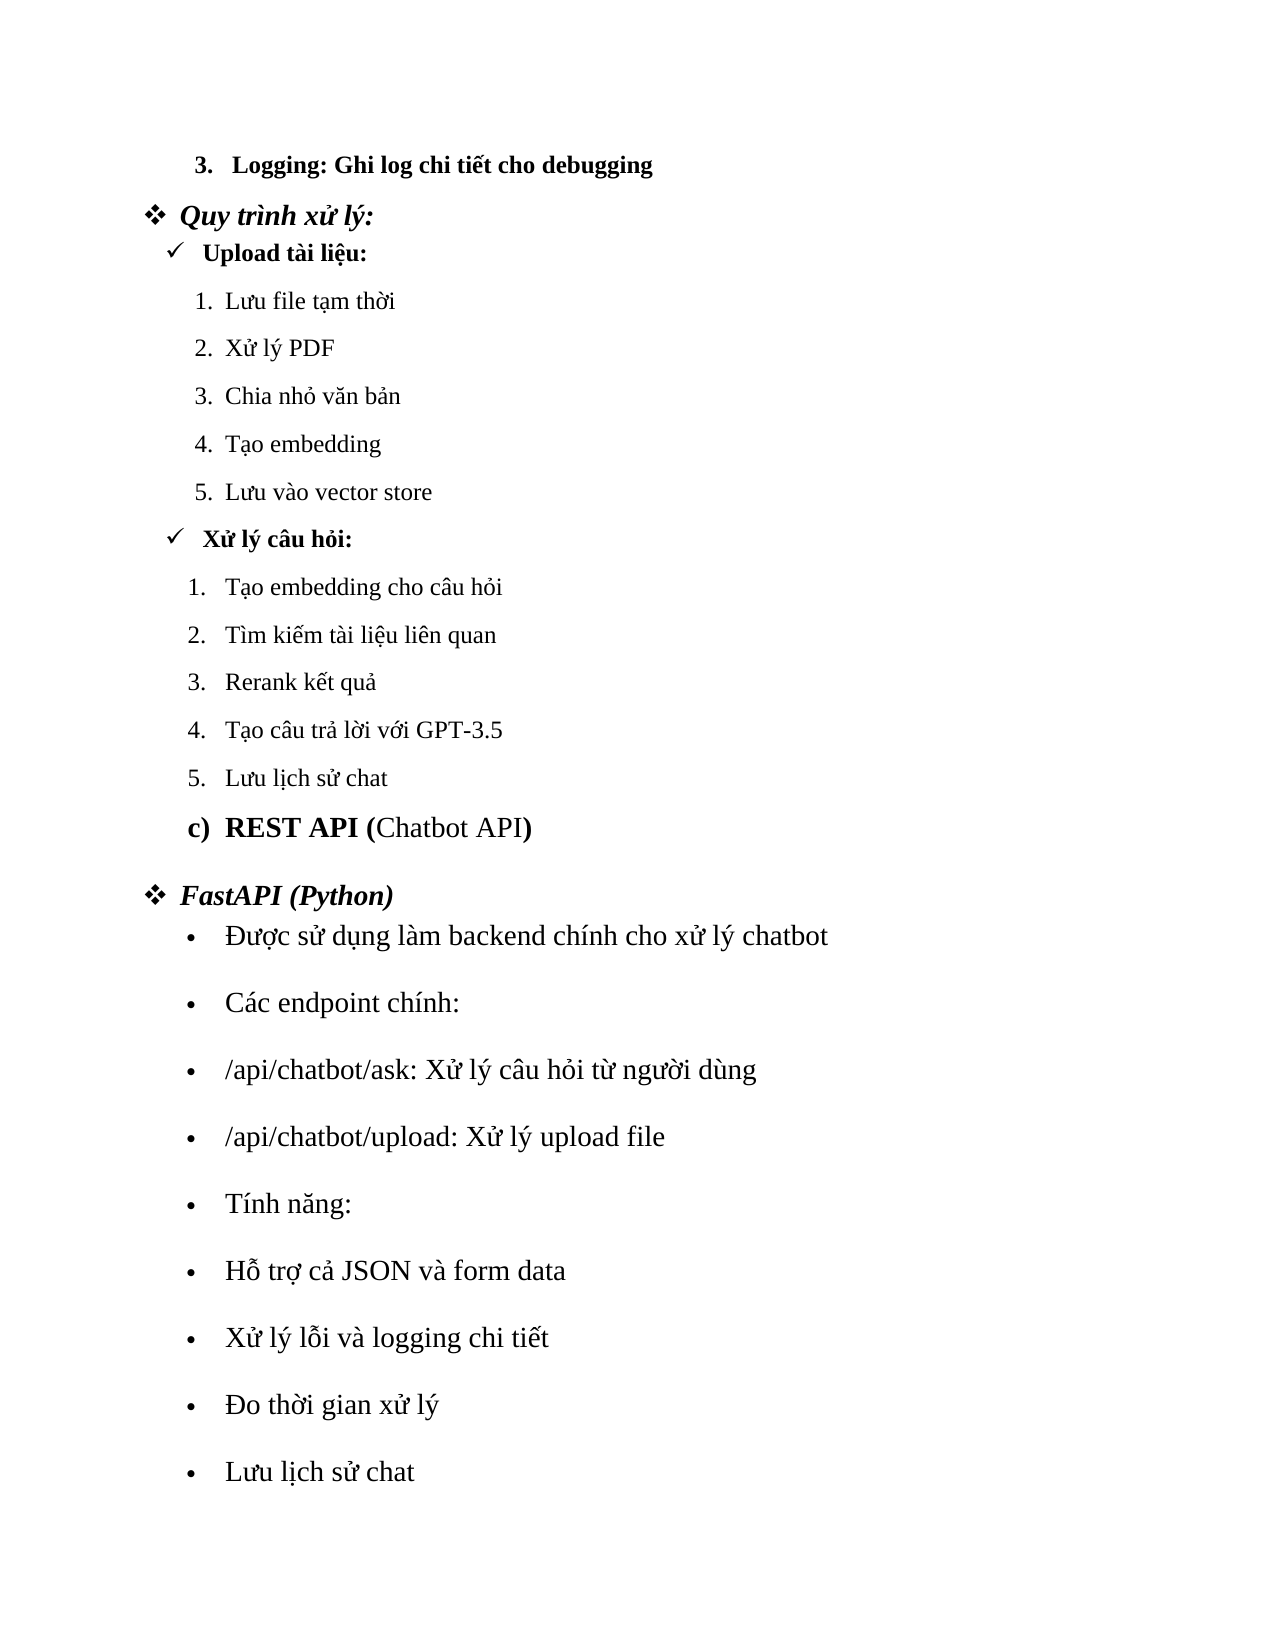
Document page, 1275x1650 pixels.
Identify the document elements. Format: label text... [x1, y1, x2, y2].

list Upload tài liệu: [165, 238, 1125, 267]
list Được sử dụng làm backend chính cho xử lý chatbot [187, 918, 1125, 952]
list Hỗ trợ cả JSON và form data [187, 1253, 1125, 1286]
list Logging: Ghi log chi tiết cho debugging [194, 150, 1125, 179]
subtitle Quy trình xử lý: [142, 198, 1125, 231]
list Lưu file tạm thời [194, 286, 1125, 314]
list Chia nhỏ văn bản [194, 381, 1125, 410]
list Các endpoint chính: [187, 985, 1125, 1018]
list /api/chatbot/ask: Xử lý câu hỏi từ người dùng [187, 1052, 1125, 1086]
list Lưu vào vector store [194, 477, 1125, 505]
subtitle REST API (Chatbot API) [187, 811, 1125, 844]
list Xử lý lỗi và logging chi tiết [187, 1320, 1125, 1353]
list Xử lý câu hỏi: [165, 524, 1125, 553]
list Tìm kiếm tài liệu liên quan [187, 620, 1125, 648]
list Rerank kết quả [187, 667, 1125, 696]
list /api/chatbot/upload: Xử lý upload file [187, 1119, 1125, 1152]
list Xử lý PDF [194, 333, 1125, 362]
list Lưu lịch sử chat [187, 763, 1125, 792]
list Tính năng: [187, 1186, 1125, 1219]
list Tạo embedding [194, 429, 1125, 458]
list Tạo embedding cho câu hỏi [187, 572, 1125, 601]
subtitle FastAPI (Python) [142, 878, 1125, 911]
list Lưu lịch sử chat [187, 1454, 1125, 1487]
list Tạo câu trả lời với GPT-3.5 [187, 715, 1125, 744]
list Đo thời gian xử lý [187, 1387, 1125, 1420]
